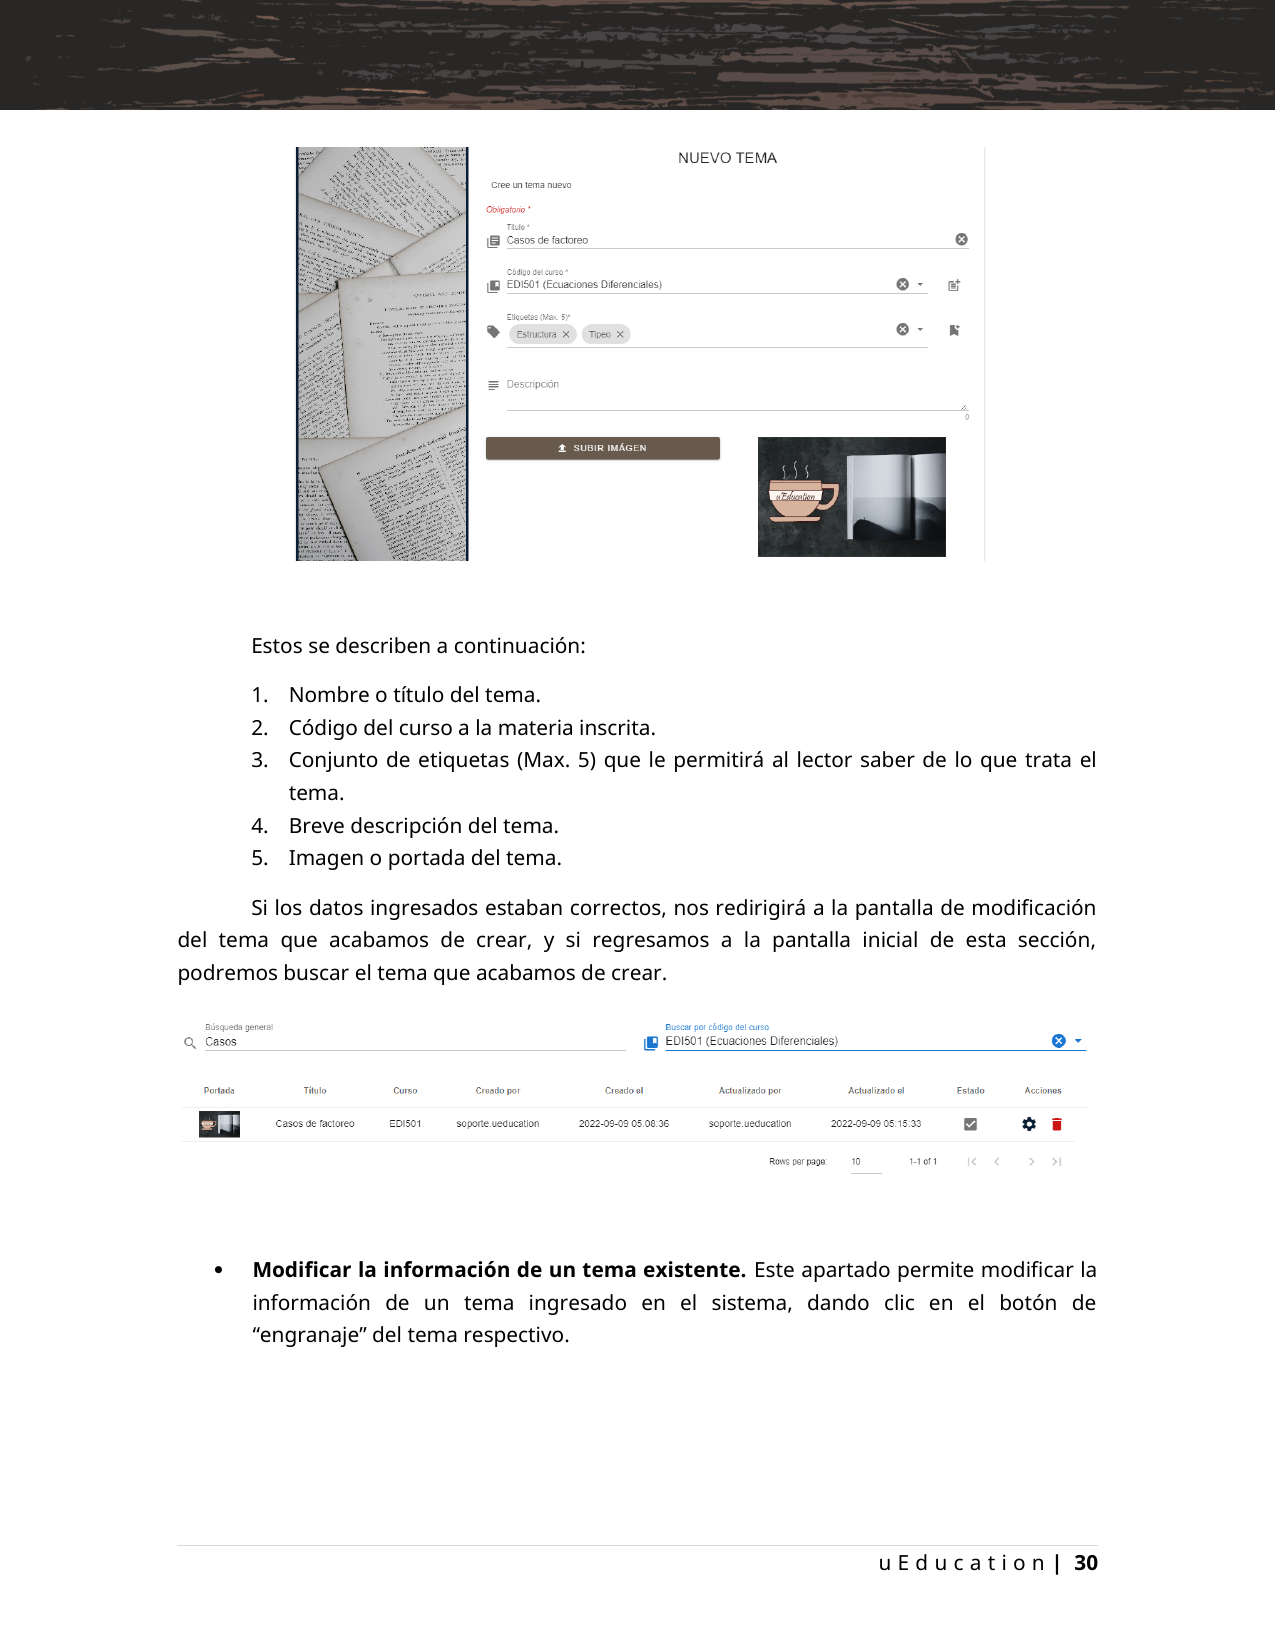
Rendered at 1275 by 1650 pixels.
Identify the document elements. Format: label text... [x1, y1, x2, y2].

picture [0, 0, 1275, 110]
list Breve descripción del tema. [251, 811, 1098, 839]
list Modificar la información de un tema existente. Este apartado permite modificar la información de un tema ingresado en el sistema, dando clic en el botón de “engranaje” del tema respectivo. [215, 1255, 1098, 1349]
text Estos se describen a continuación: [177, 631, 1098, 659]
list Código del curso a la materia inscrita. [251, 713, 1098, 741]
list Nombre o título del tema. [251, 680, 1098, 709]
picture [293, 147, 987, 561]
list Imagen o portada del tema. [251, 843, 1098, 872]
picture [177, 1007, 1098, 1185]
text Si los datos ingresados estaban correctos, nos redirigirá a la pantalla de modificación del tema que acabamos de crear, y si regresamos a la pantalla inicial de esta sección, podremos buscar el tema que acabamos de crear. [177, 893, 1098, 986]
list Conjunto de etiquetas (Max. 5) que le permitirá al lector saber de lo que trata el tema. [251, 746, 1098, 807]
